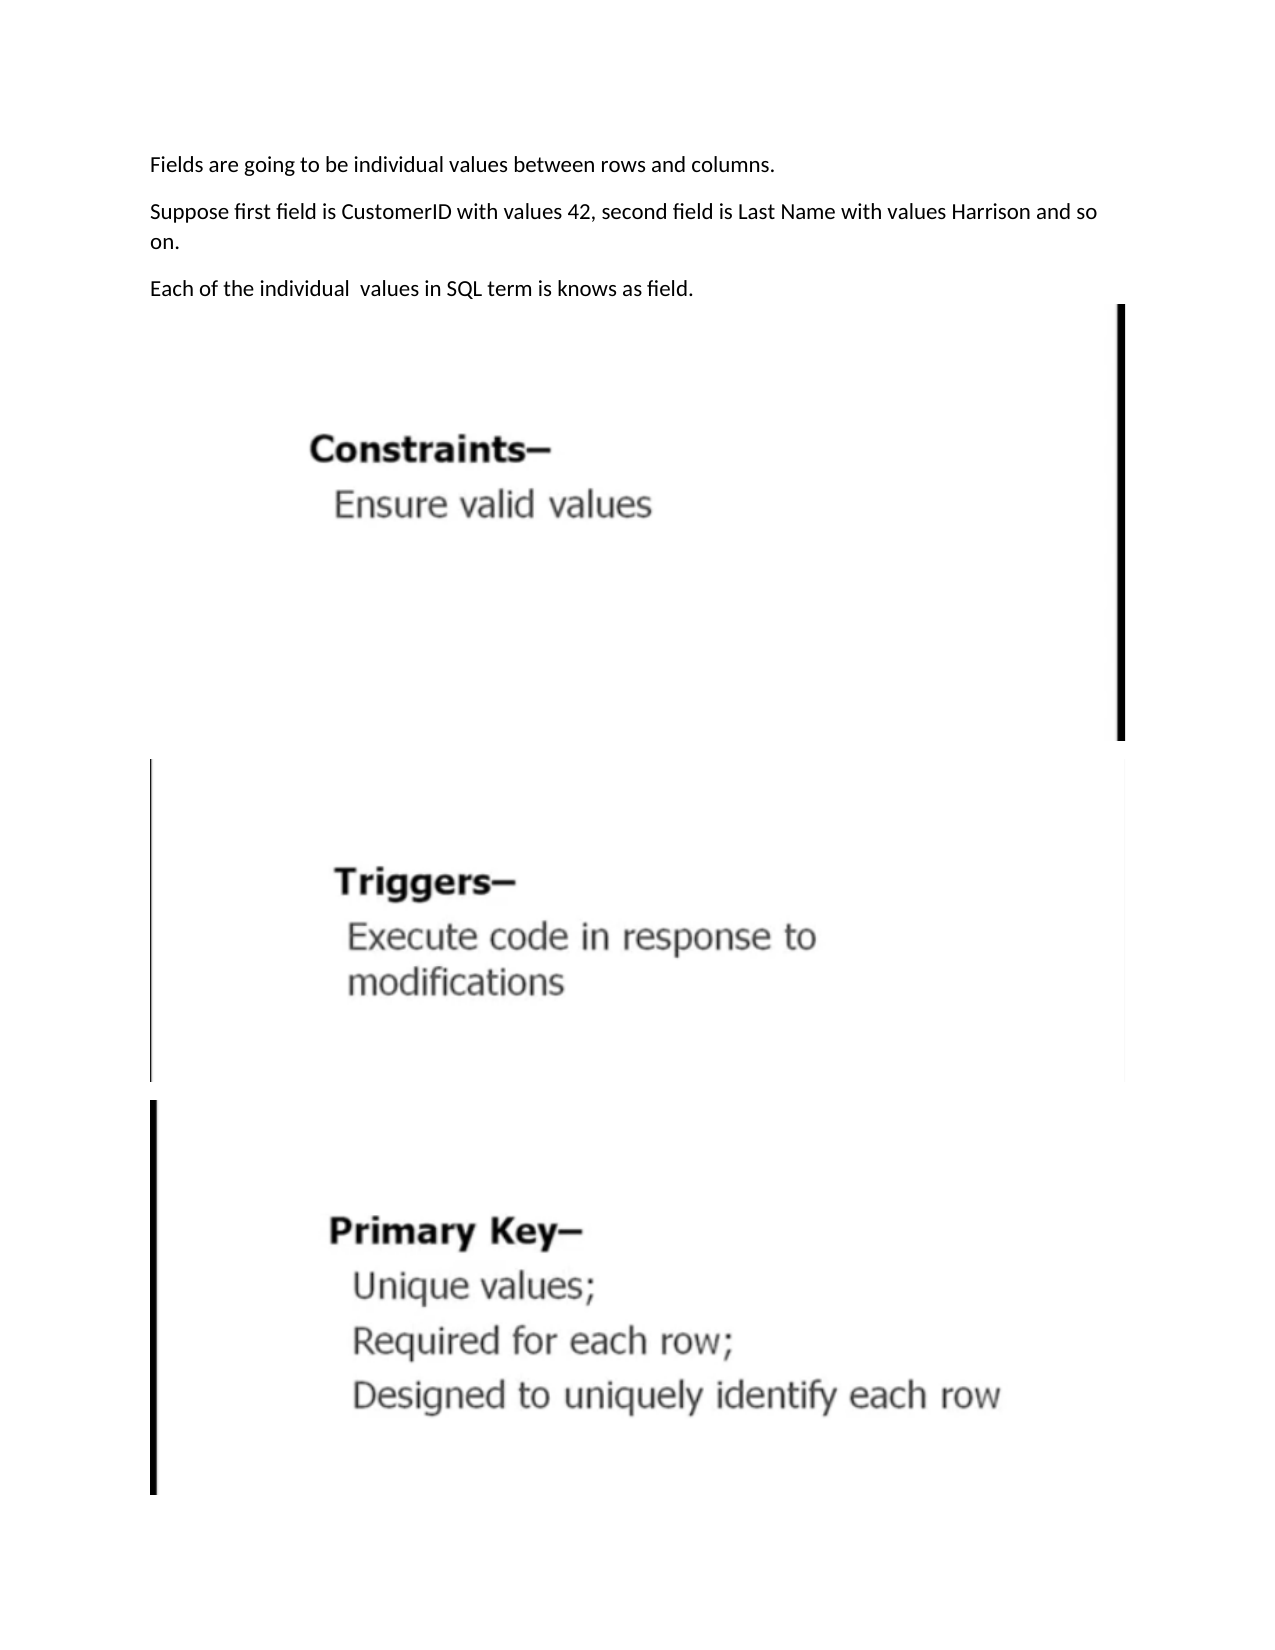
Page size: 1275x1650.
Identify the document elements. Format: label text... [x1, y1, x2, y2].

text Each of the individual values in SQL term is knows as field. [150, 274, 1125, 304]
picture [150, 304, 1125, 741]
text Fields are going to be individual values between rows and columns. [150, 150, 1125, 178]
picture [150, 1100, 1125, 1495]
text Suppose first field is CustomerID with values 42, second field is Last Name with values Harrison and so on. [150, 197, 1125, 255]
picture [150, 759, 1125, 1082]
